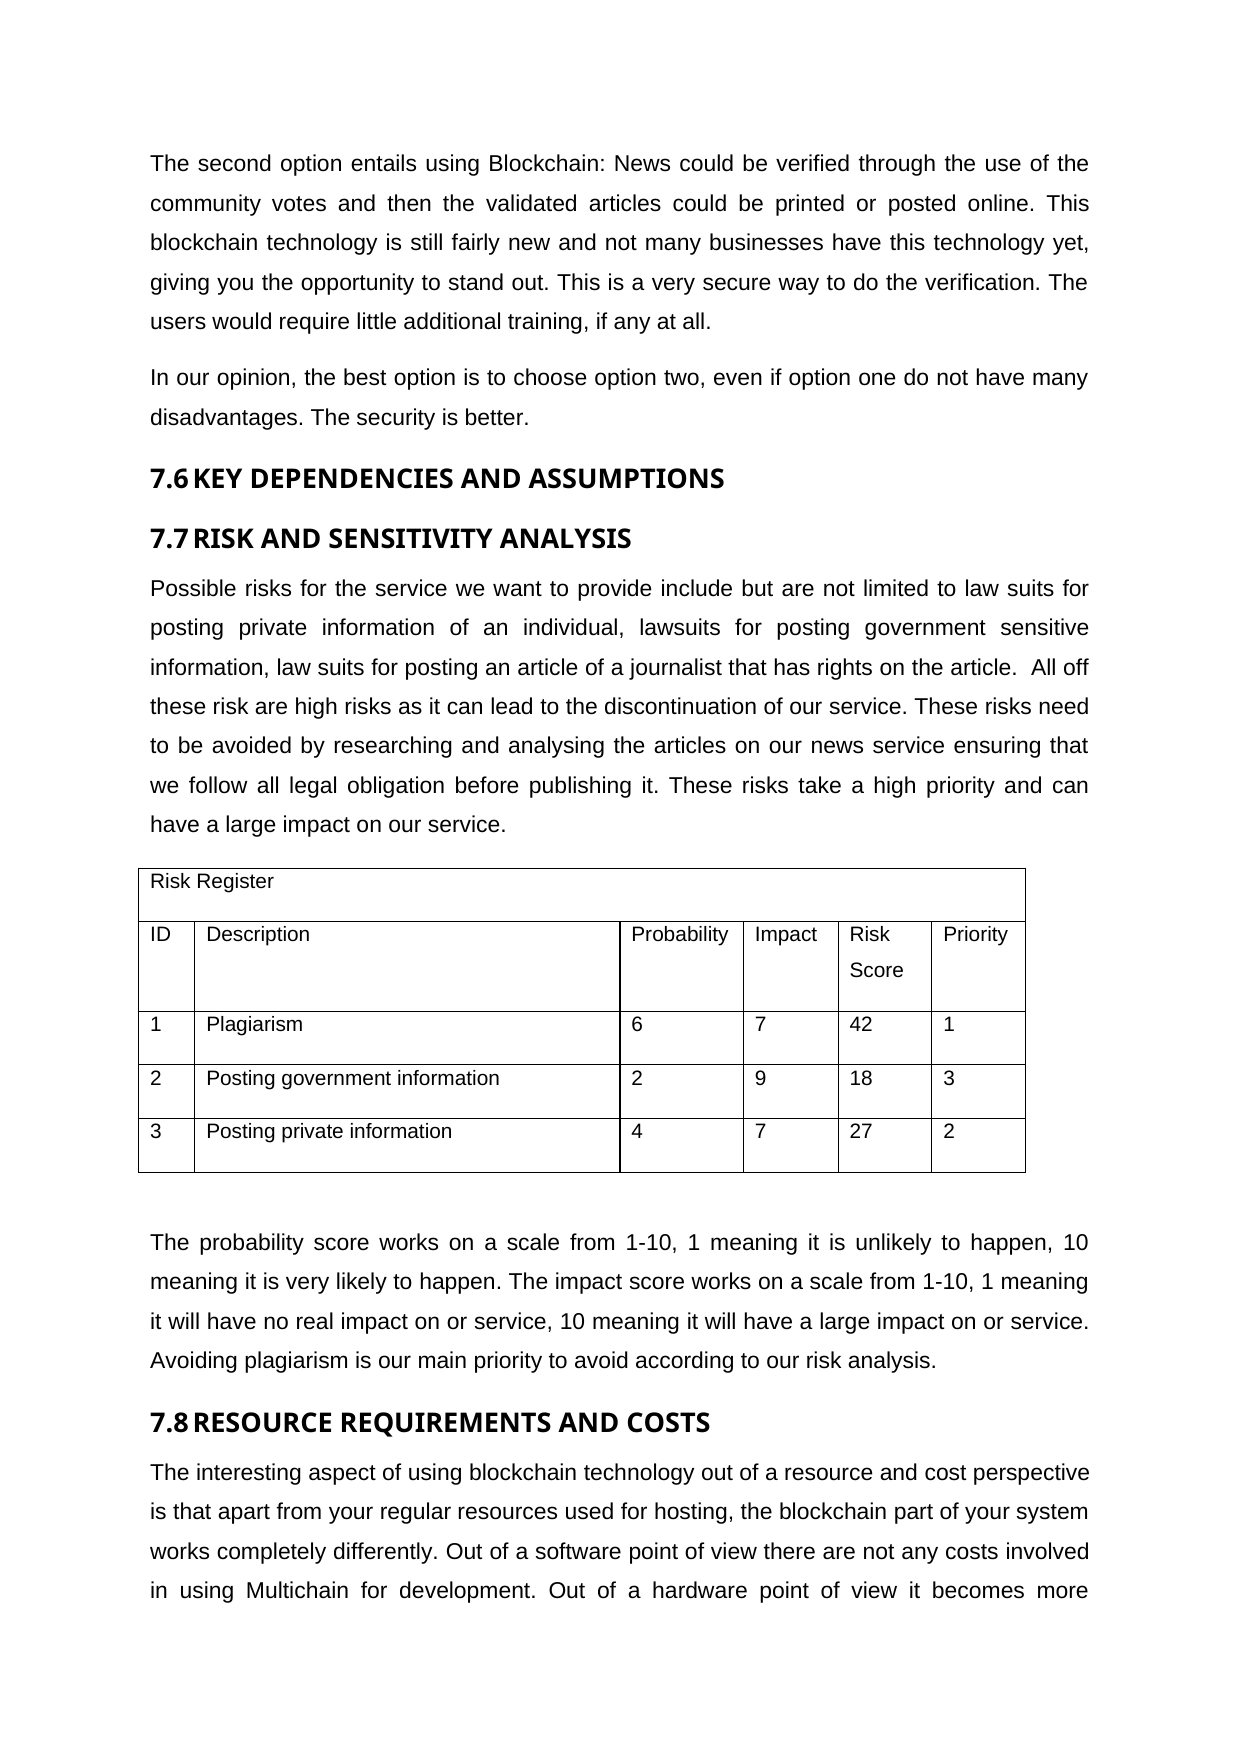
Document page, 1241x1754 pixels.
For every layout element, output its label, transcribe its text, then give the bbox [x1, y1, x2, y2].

table_cell Plagiarism [195, 1012, 619, 1064]
table_cell 2 [139, 1065, 194, 1118]
table_cell 2 [932, 1119, 1025, 1172]
table_cell Posting government information [195, 1065, 619, 1118]
table_cell Priority [932, 922, 1025, 1011]
table_header Risk Register [139, 869, 1025, 921]
table_cell 6 [621, 1012, 743, 1064]
table_cell ID [139, 922, 194, 1011]
table_cell 4 [621, 1119, 743, 1172]
text The probability score works on a scale from 1-10, 1 meaning it is unlikely to happen, 10 meaning it is very likely to happen. The impact score works on a scale from 1-10, 1 meaning it will have no real impact on or service, 10 meaning it will have a large impact on or service. Avoiding plagiarism is our main priority to avoid according to our risk analysis. [150, 1229, 1090, 1374]
table_cell 2 [621, 1065, 743, 1118]
table_cell 3 [139, 1119, 194, 1172]
table_cell 7 [744, 1119, 838, 1172]
table_cell 18 [839, 1065, 931, 1118]
table_cell Risk Score [839, 922, 931, 1011]
table_cell Probability [621, 922, 743, 1011]
table_cell 9 [744, 1065, 838, 1118]
subtitle KEY DEPENDENCIES AND ASSUMPTIONS [150, 460, 1090, 497]
text Possible risks for the service we want to provide include but are not limited to law suits for posting private information of an individual, lawsuits for posting government sensitive information, law suits for posting an article of a journalist that has rights on the article. All off these risk are high risks as it can lead to the discontinuation of our service. These risks need to be avoided by researching and analysing the articles on our news service ensuring that we follow all legal obligation before publishing it. These risks take a high priority and can have a large impact on our service. [150, 574, 1090, 838]
table_cell 1 [139, 1012, 194, 1064]
table_cell 3 [932, 1065, 1025, 1118]
table_cell Posting private information [195, 1119, 619, 1172]
table_cell 42 [839, 1012, 931, 1064]
table_cell 7 [744, 1012, 838, 1064]
table_cell 1 [932, 1012, 1025, 1064]
table_cell 27 [839, 1119, 931, 1172]
subtitle RISK AND SENSITIVITY ANALYSIS [150, 519, 1090, 556]
table_cell Impact [744, 922, 838, 1011]
table_cell Description [195, 922, 619, 1011]
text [150, 1459, 1090, 1603]
subtitle RESOURCE REQUIREMENTS AND COSTS [150, 1403, 1090, 1440]
text The second option entails using Blockchain: News could be verified through the use of the community votes and then the validated articles could be printed or posted online. This blockchain technology is still fairly new and not many businesses have this technology yet, giving you the opportunity to stand out. This is a very secure way to do the verification. The users would require little additional training, if any at all. [150, 150, 1090, 334]
text In our opinion, the best option is to choose option two, even if option one do not have many disadvantages. The security is better. [150, 364, 1090, 430]
